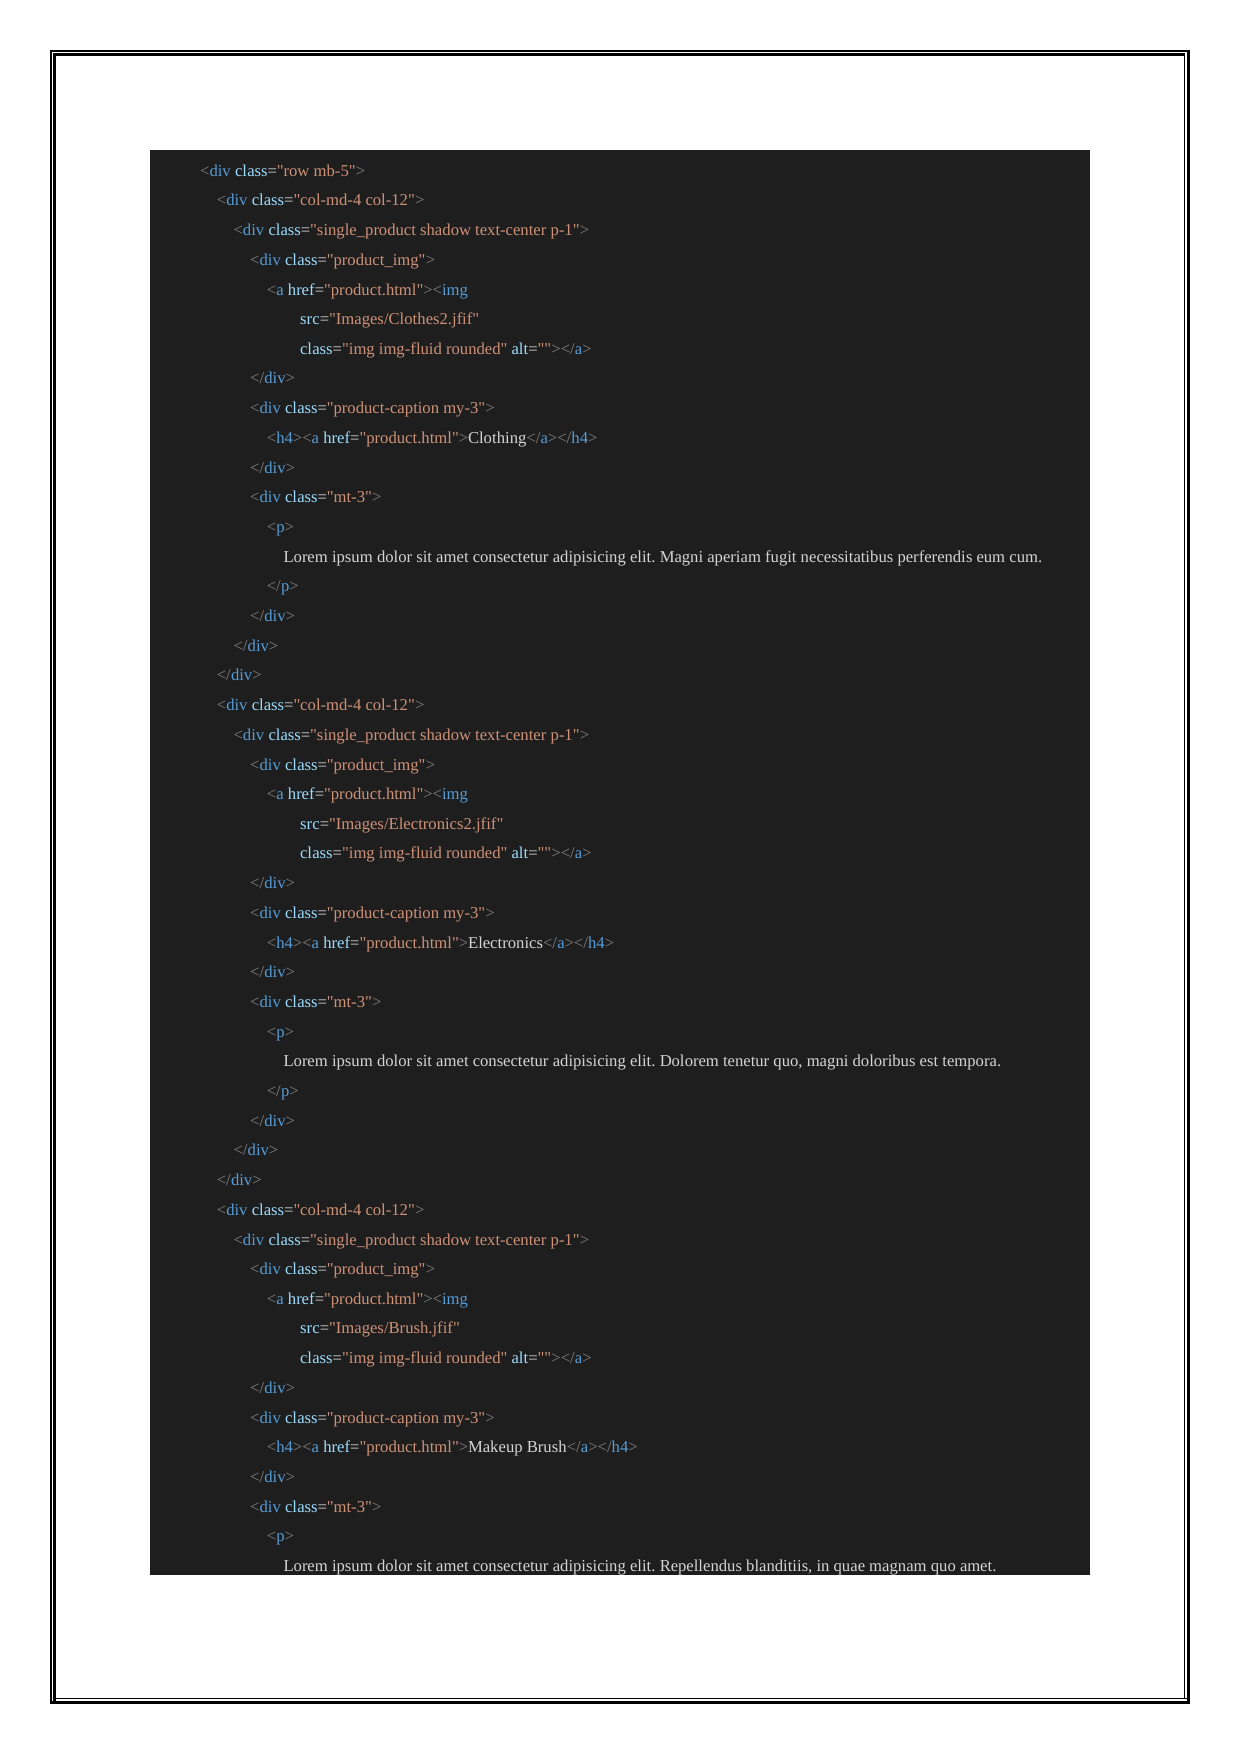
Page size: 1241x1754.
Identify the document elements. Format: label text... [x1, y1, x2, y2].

text <div class="product_img"> [150, 1248, 1090, 1278]
text </div> [150, 1367, 1090, 1397]
text class="img img-fluid rounded" alt=""></a> [150, 328, 1090, 358]
text class="img img-fluid rounded" alt=""></a> [150, 833, 1090, 862]
text <div class="col-md-4 col-12"> [150, 1189, 1090, 1219]
text Lorem ipsum dolor sit amet consectetur adipisicing elit. Dolorem tenetur quo, magni doloribus est tempora. [150, 1041, 1090, 1070]
text </div> [150, 1130, 1090, 1159]
text <p> [150, 506, 1090, 536]
text src="Images/Clothes2.jfif" [150, 298, 1090, 328]
text </div> [150, 625, 1090, 655]
text <div class="product_img"> [150, 239, 1090, 269]
text src="Images/Brush.jfif" [150, 1308, 1090, 1337]
text </div> [150, 952, 1090, 981]
text </div> [150, 1456, 1090, 1486]
text <div class="product-caption my-3"> [150, 387, 1090, 417]
text <p> [150, 1011, 1090, 1041]
text Lorem ipsum dolor sit amet consectetur adipisicing elit. Magni aperiam fugit necessitatibus perferendis eum cum. [150, 536, 1090, 566]
text <div class="product-caption my-3"> [150, 892, 1090, 922]
text <div class="product_img"> [150, 744, 1090, 773]
text </p> [150, 1070, 1090, 1100]
text <div class="single_product shadow text-center p-1"> [150, 714, 1090, 744]
text <div class="single_product shadow text-center p-1"> [150, 1219, 1090, 1248]
text <a href="product.html"><img [150, 269, 1090, 298]
text </div> [150, 595, 1090, 625]
text </div> [150, 655, 1090, 684]
text </p> [150, 566, 1090, 595]
text </div> [150, 1100, 1090, 1130]
text </div> [150, 862, 1090, 892]
text <div class="col-md-4 col-12"> [150, 684, 1090, 714]
text <div class="mt-3"> [150, 1486, 1090, 1516]
text <div class="mt-3"> [150, 981, 1090, 1011]
text <h4><a href="product.html">Clothing</a></h4> [150, 417, 1090, 447]
text <a href="product.html"><img [150, 1278, 1090, 1308]
text </div> [150, 1159, 1090, 1189]
text class="img img-fluid rounded" alt=""></a> [150, 1337, 1090, 1367]
text src="Images/Electronics2.jfif" [150, 803, 1090, 833]
text Lorem ipsum dolor sit amet consectetur adipisicing elit. Repellendus blanditiis, in quae magnam quo amet. [150, 1545, 1090, 1575]
text </div> [150, 358, 1090, 387]
text <div class="row mb-5"> [150, 150, 1090, 180]
text <div class="mt-3"> [150, 477, 1090, 506]
text <a href="product.html"><img [150, 773, 1090, 803]
text <div class="single_product shadow text-center p-1"> [150, 209, 1090, 239]
text <div class="col-md-4 col-12"> [150, 180, 1090, 209]
text <h4><a href="product.html">Electronics</a></h4> [150, 922, 1090, 952]
text <div class="product-caption my-3"> [150, 1397, 1090, 1427]
text </div> [150, 447, 1090, 477]
text <p> [150, 1516, 1090, 1545]
text <h4><a href="product.html">Makeup Brush</a></h4> [150, 1427, 1090, 1456]
